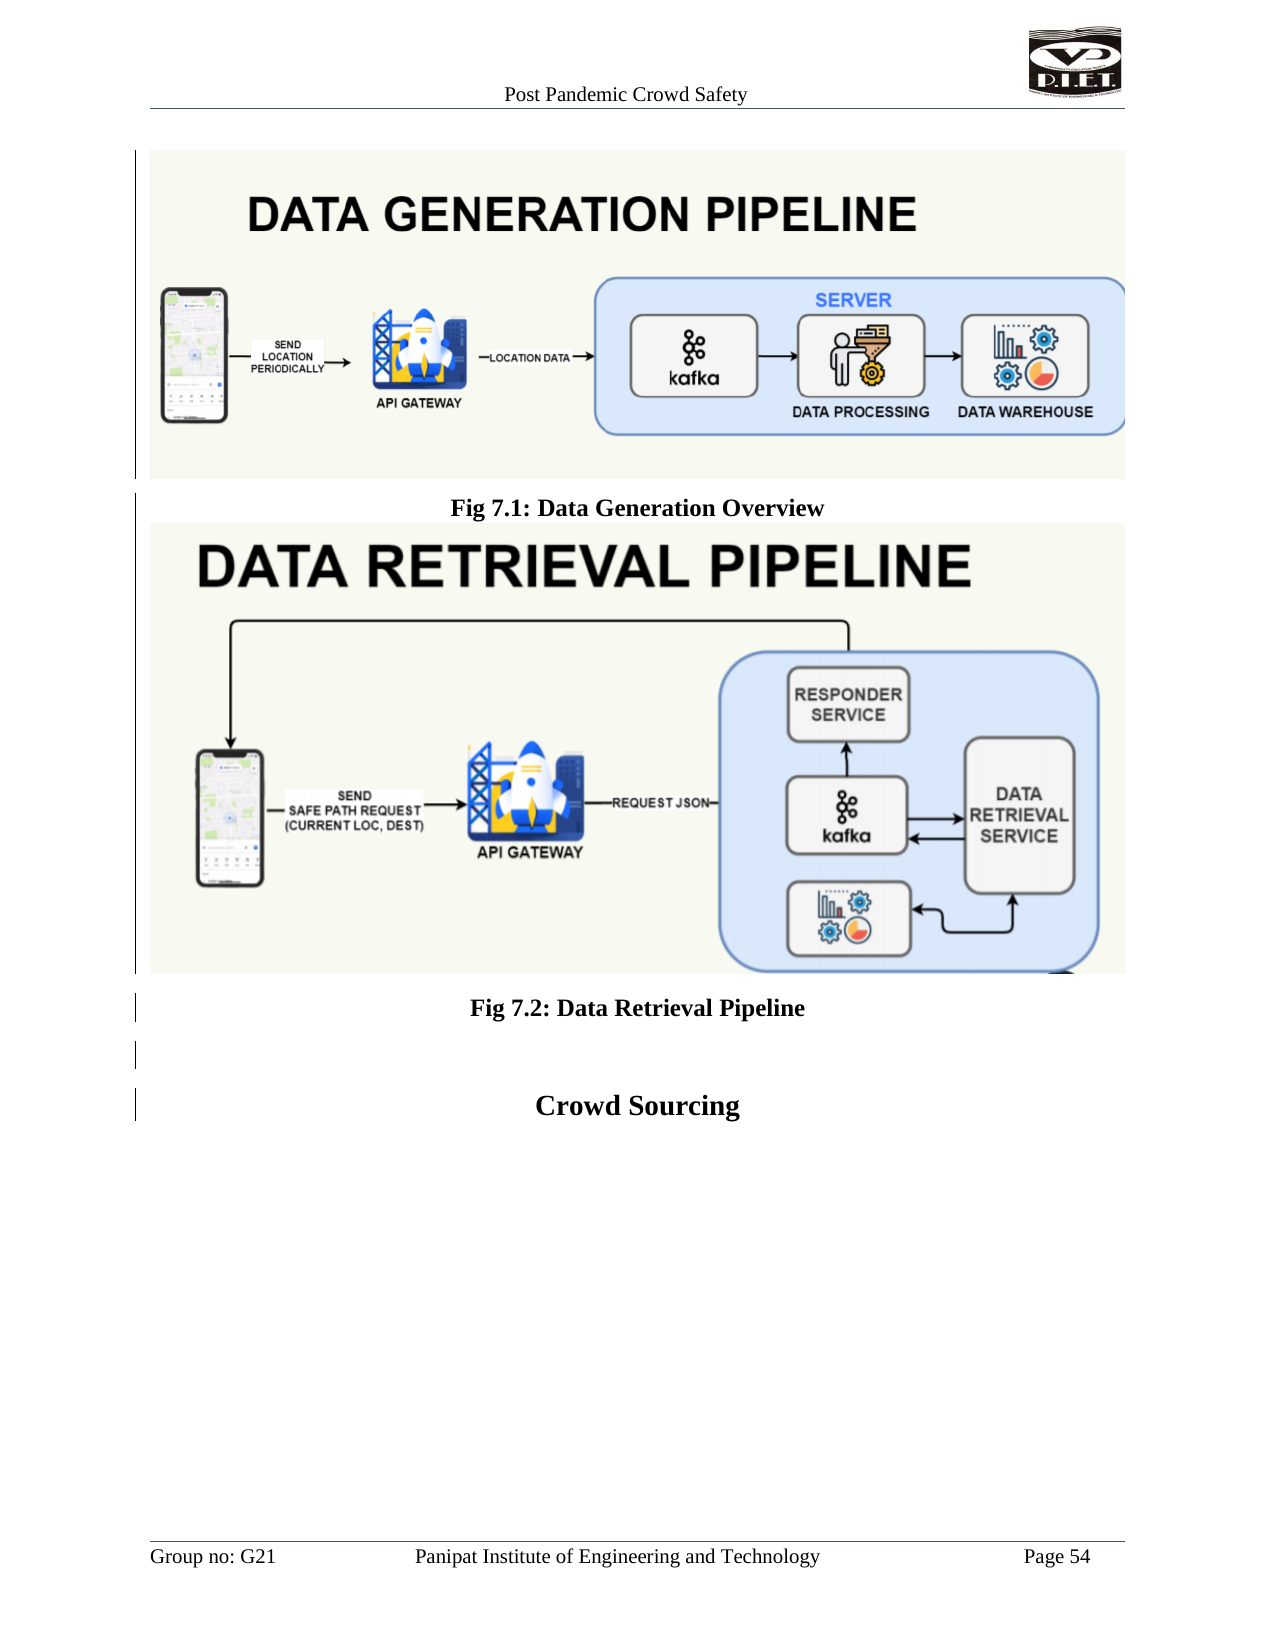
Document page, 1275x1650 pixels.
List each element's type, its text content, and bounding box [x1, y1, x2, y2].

text Crowd Sourcing [150, 1088, 1125, 1121]
picture [150, 523, 1125, 974]
text Fig 7.2: Data Retrieval Pipeline [150, 993, 1125, 1022]
text Fig 7.1: Data Generation Overview [150, 493, 1125, 523]
picture [150, 150, 1125, 479]
picture [1029, 23, 1122, 101]
